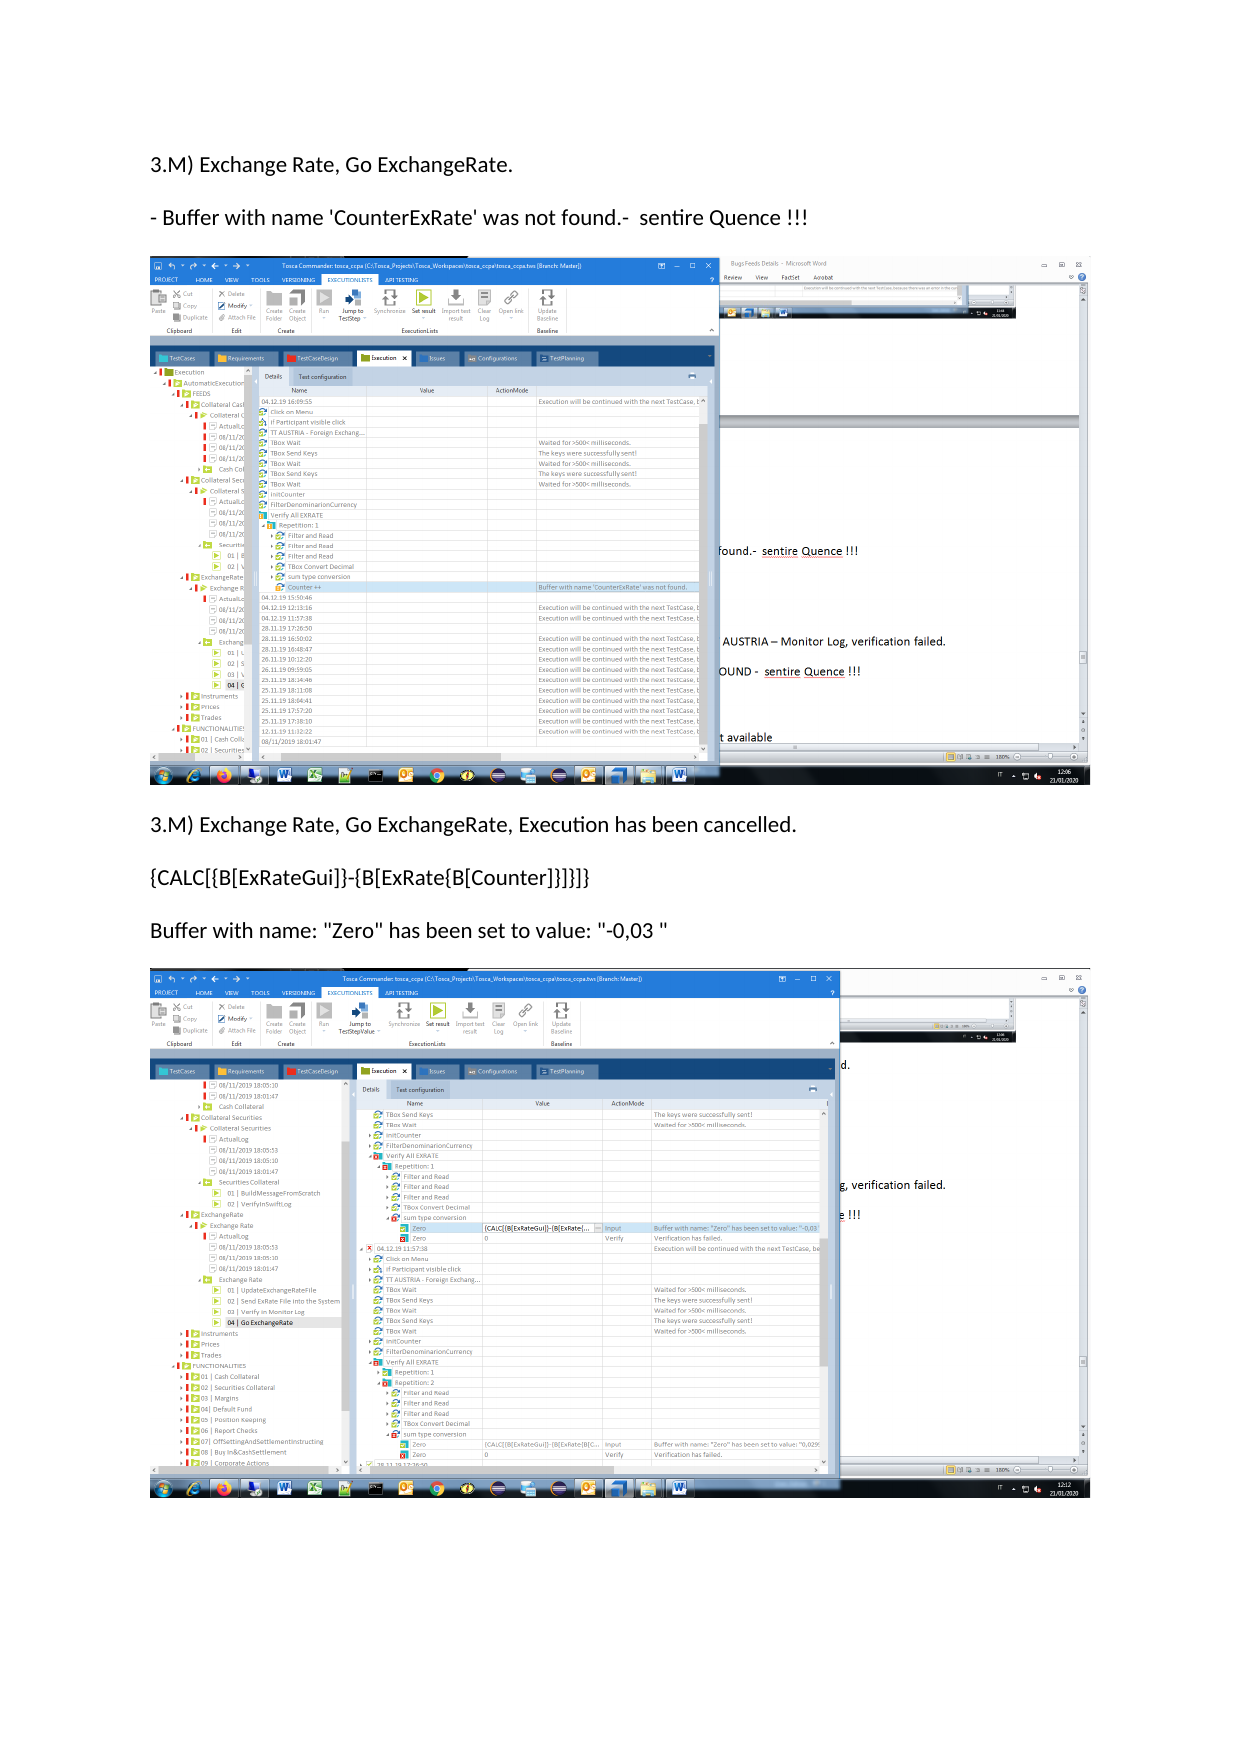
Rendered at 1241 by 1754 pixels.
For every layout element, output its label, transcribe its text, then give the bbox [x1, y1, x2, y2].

picture [150, 256, 1091, 785]
text 3.M) Exchange Rate, Go ExchangeRate, Execution has been cancelled. [150, 810, 1090, 838]
text Buffer with name: "Zero" has been set to value: "-0,03 " [150, 916, 1090, 944]
text {CALC[{B[ExRateGui]}-{B[ExRate{B[Counter]}]}]} [150, 863, 1090, 891]
text - Buffer with name 'CounterExRate' was not found.- sentire Quence !!! [150, 203, 1090, 231]
text 3.M) Exchange Rate, Go ExchangeRate. [150, 150, 1090, 178]
picture [150, 968, 1091, 1498]
